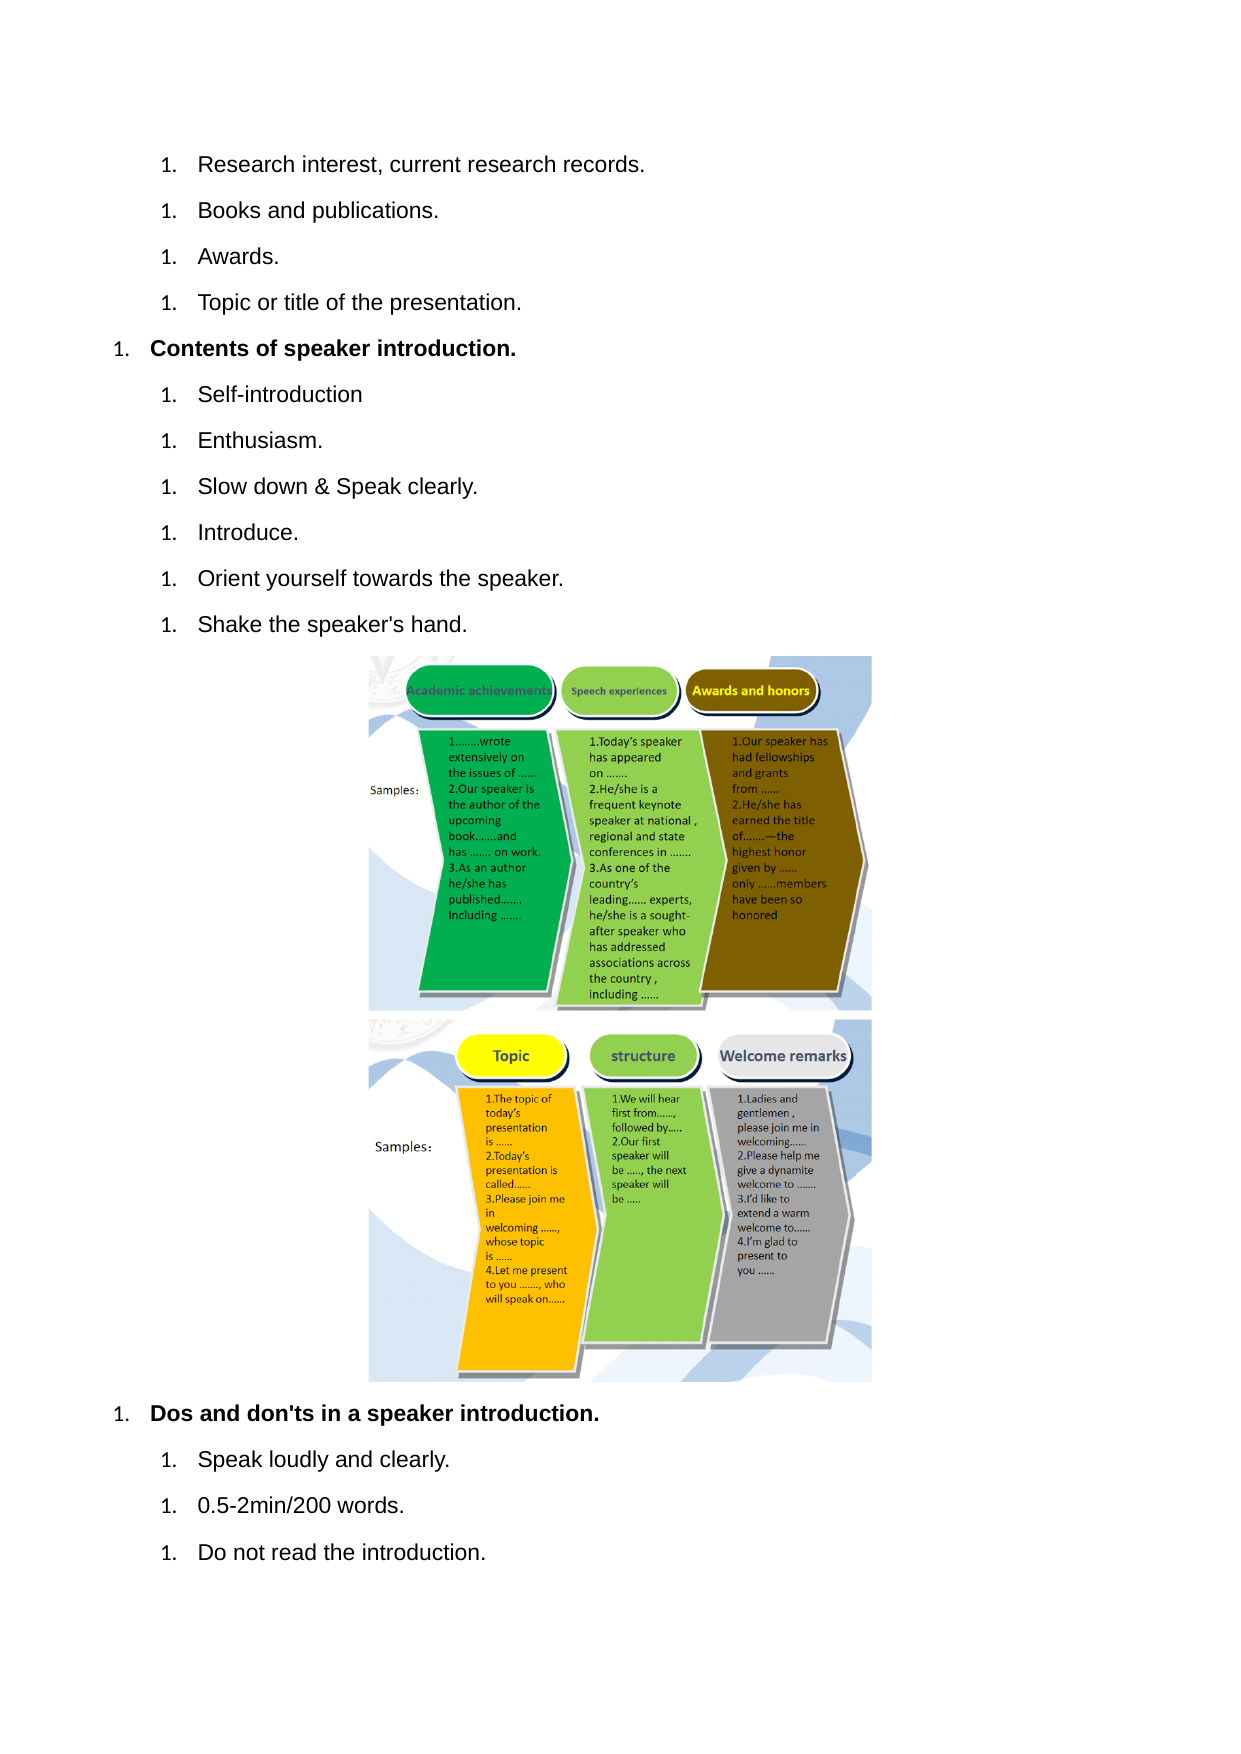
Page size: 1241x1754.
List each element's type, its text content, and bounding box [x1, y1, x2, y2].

list Awards. [160, 242, 1090, 270]
list Introduce. [160, 518, 1090, 546]
list Research interest, current research records. [160, 150, 1090, 178]
list Do not read the introduction. [160, 1538, 1090, 1566]
list Topic or title of the presentation. [160, 288, 1090, 316]
list Speak loudly and clearly. [160, 1446, 1090, 1473]
list Self-introduction [160, 380, 1090, 408]
list Slow down & Speak clearly. [160, 472, 1090, 500]
list Contents of speaker introduction. [112, 334, 1090, 362]
list Books and publications. [160, 196, 1090, 224]
list Dos and don'ts in a speaker introduction. [112, 1399, 1090, 1427]
list Shake the speaker's hand. [160, 610, 1090, 638]
list 0.5-2min/200 words. [160, 1492, 1090, 1519]
picture [368, 656, 872, 1382]
list Orient yourself towards the speaker. [160, 564, 1090, 592]
list Enthusiasm. [160, 426, 1090, 454]
